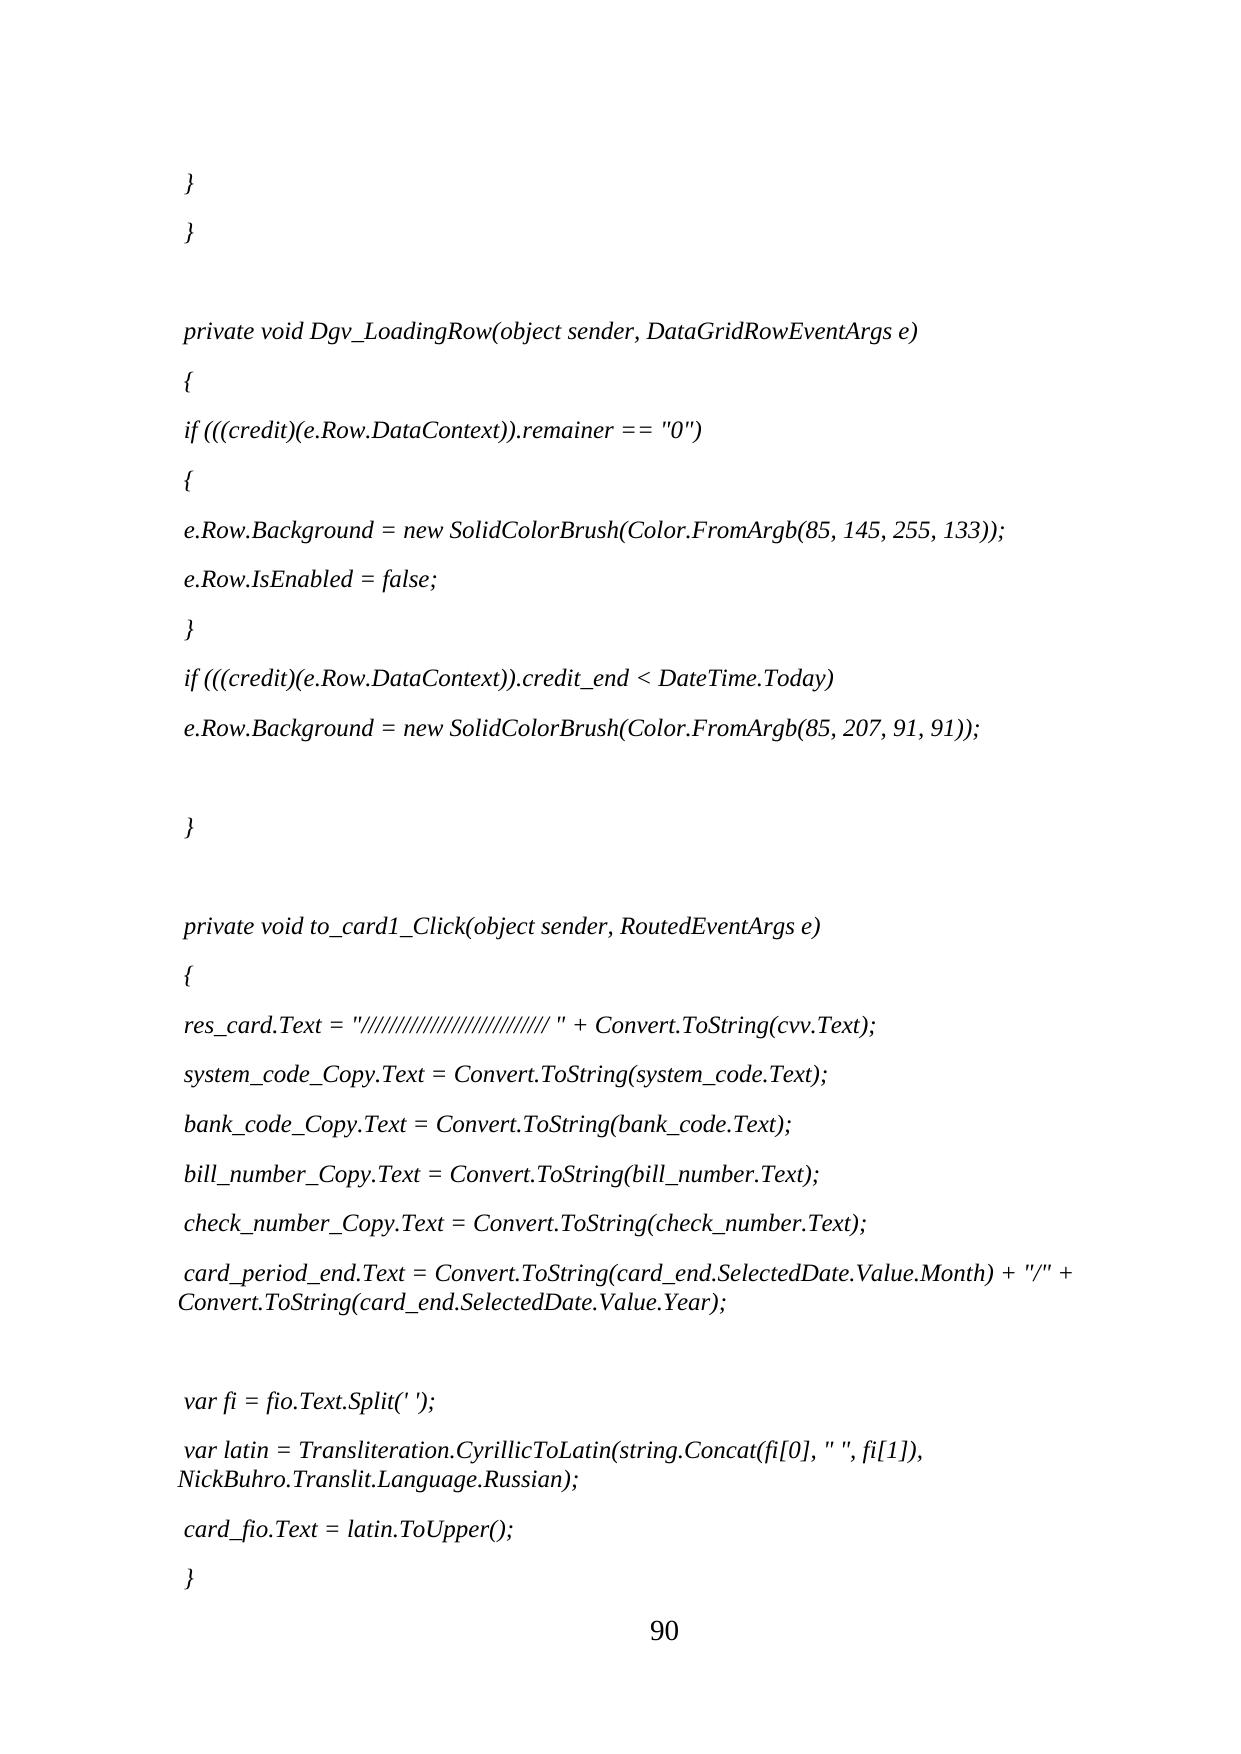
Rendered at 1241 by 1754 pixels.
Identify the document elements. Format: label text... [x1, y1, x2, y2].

text var latin = Transliteration.CyrillicToLatin(string.Concat(fi[0], " ", fi[1]), NickBuhro.Translit.Language.Russian); [177, 1435, 1152, 1493]
text private void to_card1_Click(object sender, RoutedEventArgs e) [177, 911, 1152, 939]
text } [177, 217, 1152, 246]
text { [177, 960, 1152, 989]
text var fi = fio.Text.Split(' '); [177, 1386, 1152, 1414]
text } [177, 614, 1152, 643]
text card_period_end.Text = Convert.ToString(card_end.SelectedDate.Value.Month) + "/" + Convert.ToString(card_end.SelectedDate.Value.Year); [177, 1258, 1152, 1315]
text private void Dgv_LoadingRow(object sender, DataGridRowEventArgs e) [177, 316, 1152, 345]
text bill_number_Copy.Text = Convert.ToString(bill_number.Text); [177, 1159, 1152, 1187]
text card_fio.Text = latin.ToUpper(); [177, 1514, 1152, 1542]
text e.Row.IsEnabled = false; [177, 564, 1152, 593]
text } [177, 812, 1152, 840]
text bank_code_Copy.Text = Convert.ToString(bank_code.Text); [177, 1109, 1152, 1138]
text res_card.Text = "/////////////////////////// " + Convert.ToString(cvv.Text); [177, 1010, 1152, 1039]
text } [177, 168, 1152, 196]
text check_number_Copy.Text = Convert.ToString(check_number.Text); [177, 1208, 1152, 1237]
text { [177, 465, 1152, 494]
text if (((credit)(e.Row.DataContext)).credit_end < DateTime.Today) [177, 663, 1152, 692]
text e.Row.Background = new SolidColorBrush(Color.FromArgb(85, 207, 91, 91)); [177, 713, 1152, 742]
text e.Row.Background = new SolidColorBrush(Color.FromArgb(85, 145, 255, 133)); [177, 515, 1152, 543]
text system_code_Copy.Text = Convert.ToString(system_code.Text); [177, 1059, 1152, 1088]
text { [177, 366, 1152, 395]
text if (((credit)(e.Row.DataContext)).remainer == "0") [177, 416, 1152, 444]
text } [177, 1563, 1152, 1592]
